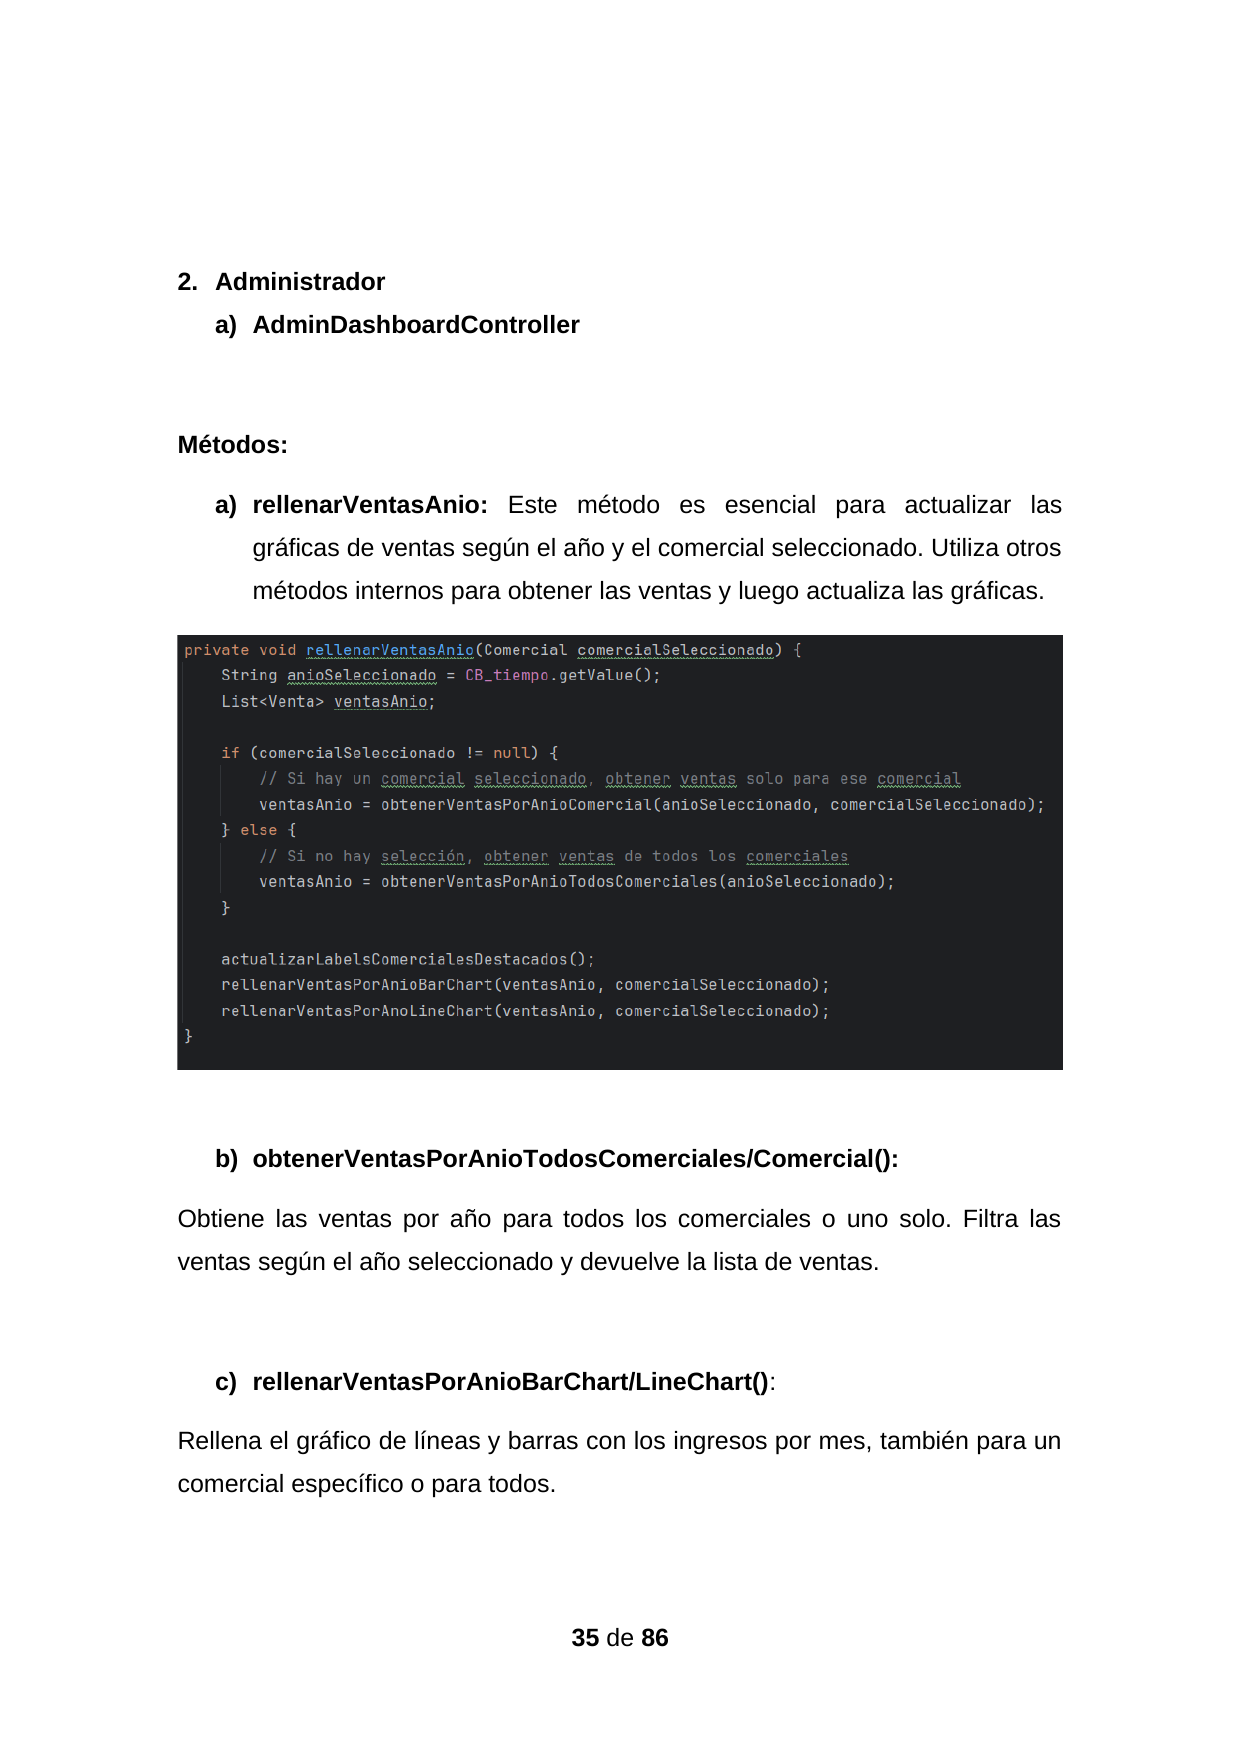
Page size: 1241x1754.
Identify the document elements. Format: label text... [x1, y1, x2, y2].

list Administrador [177, 267, 1063, 296]
picture [177, 635, 1063, 1070]
list obtenerVentasPorAnioTodosComerciales/Comercial(): [215, 1144, 1063, 1173]
text Métodos: [177, 430, 1063, 459]
list AdminDashboardController [215, 310, 1063, 339]
list rellenarVentasPorAnioBarChart/LineChart(): [215, 1366, 1063, 1395]
text Rellena el gráfico de líneas y barras con los ingresos por mes, también para un comercial específico o para todos. [177, 1426, 1063, 1498]
text Obtiene las ventas por año para todos los comerciales o uno solo. Filtra las ventas según el año seleccionado y devuelve la lista de ventas. [177, 1204, 1063, 1276]
list rellenarVentasAnio: Este método es esencial para actualizar las gráficas de ventas según el año y el comercial seleccionado. Utiliza otros métodos internos para obtener las ventas y luego actualiza las gráficas. [215, 490, 1063, 605]
